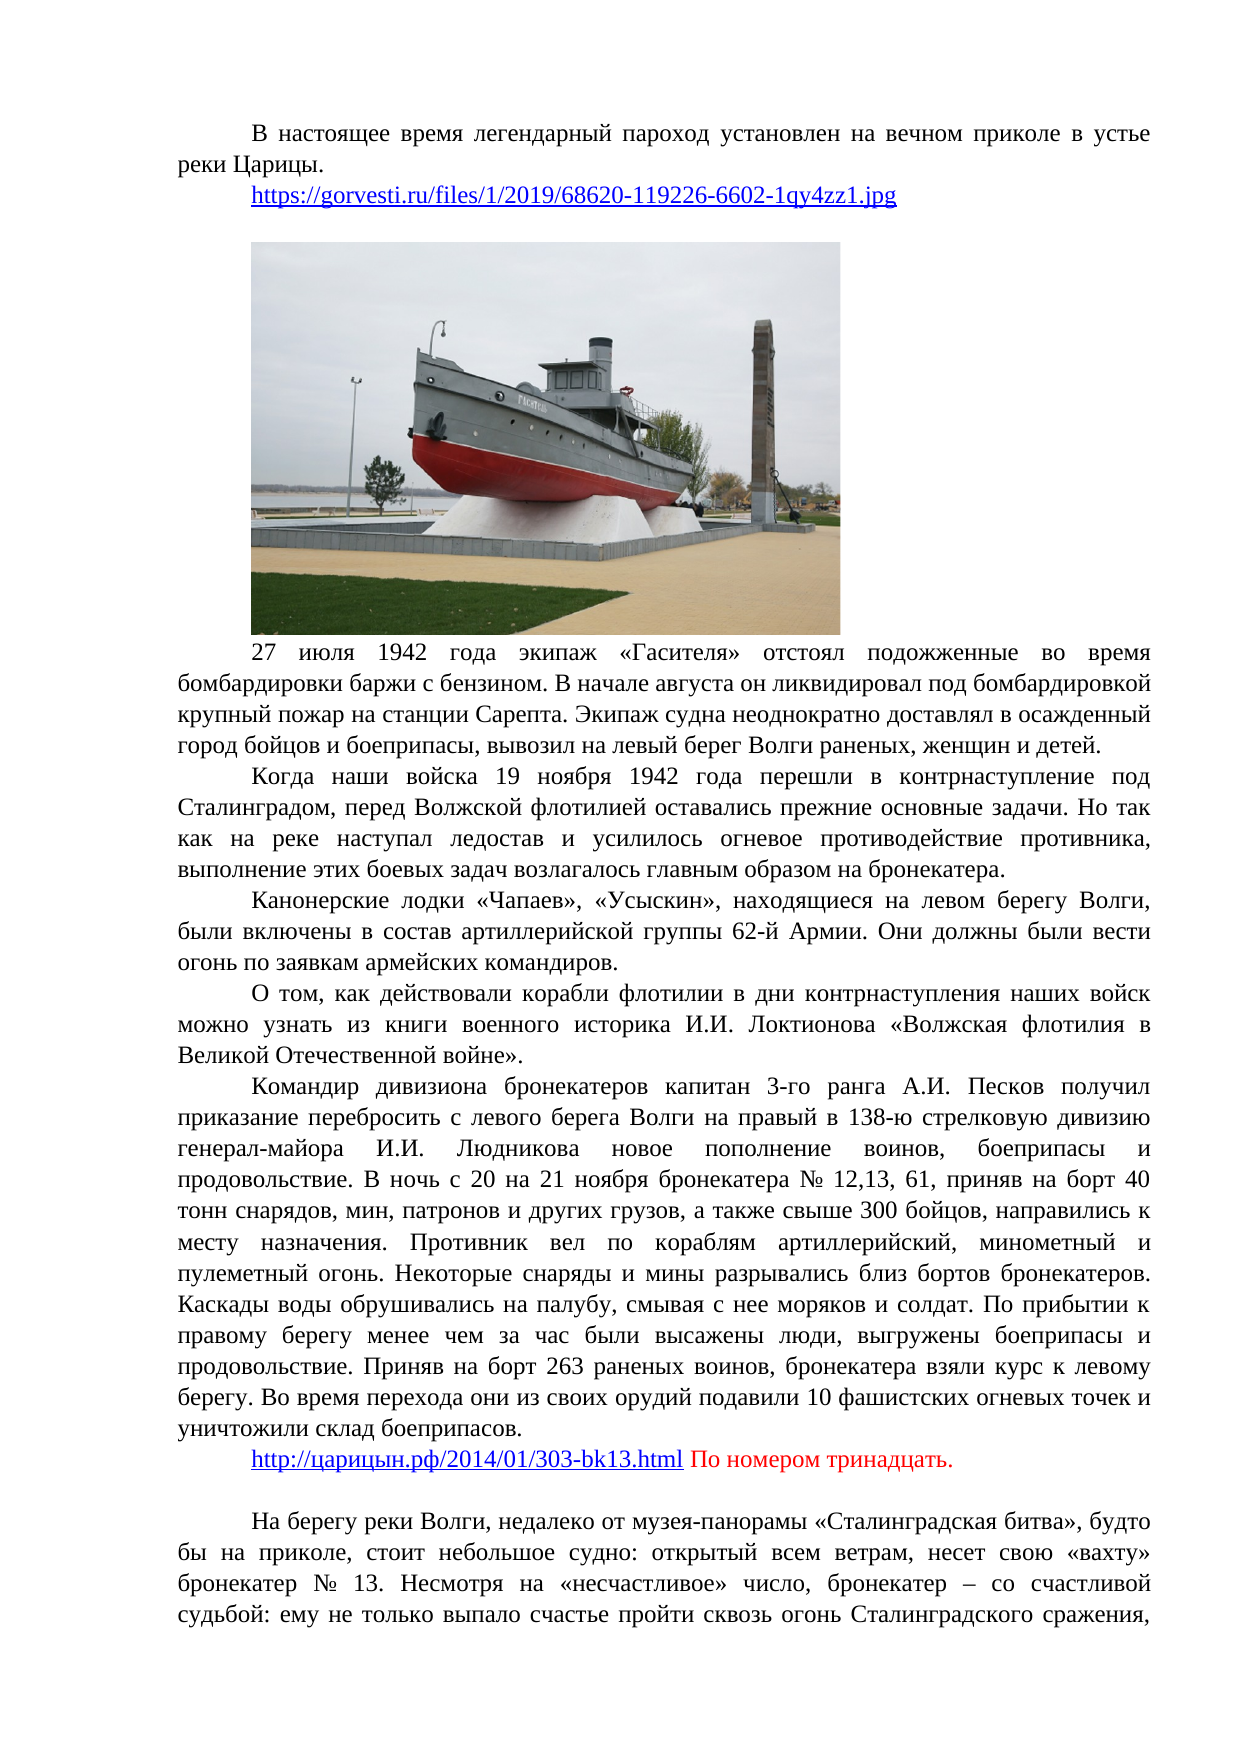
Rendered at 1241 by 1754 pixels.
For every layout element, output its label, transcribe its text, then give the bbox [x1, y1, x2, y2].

text 27 июля 1942 года экипаж «Гасителя» отстоял подожженные во время бомбардировки баржи с бензином. В начале августа он ликвидировал под бомбардировкой крупный пожар на станции Сарепта. Экипаж судна неоднократно доставлял в осажденный город бойцов и боеприпасы, вывозил на левый берег Волги раненых, женщин и детей. [177, 637, 1152, 759]
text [177, 1506, 1152, 1628]
text Командир дивизиона бронекатеров капитан 3-го ранга А.И. Песков получил приказание перебросить с левого берега Волги на правый в 138-ю стрелковую дивизию генерал-майора И.И. Людникова новое пополнение воинов, боеприпасы и продовольствие. В ночь с 20 на 21 ноября бронекатера № 12,13, 61, приняв на борт 40 тонн снарядов, мин, патронов и других грузов, а также свыше 300 бойцов, направились к месту назначения. Противник вел по кораблям артиллерийский, минометный и пулеметный огонь. Некоторые снаряды и мины разрывались близ бортов бронекатеров. Каскады воды обрушивались на палубу, смывая с нее моряков и солдат. По прибытии к правому берегу менее чем за час были высажены люди, выгружены боеприпасы и продовольствие. Приняв на борт 263 раненых воинов, бронекатера взяли курс к левому берегу. Во время перехода они из своих орудий подавили 10 фашистских огневых точек и уничтожили склад боеприпасов. [177, 1071, 1152, 1442]
picture [251, 242, 841, 635]
text О том, как действовали корабли флотилии в дни контрнаступления наших войск можно узнать из книги военного историка И.И. Локтионова «Волжская флотилия в Великой Отечественной войне». [177, 978, 1152, 1069]
text В настоящее время легендарный пароход установлен на вечном приколе в устье реки Царицы. [177, 118, 1152, 178]
text https://gorvesti.ru/files/1/2019/68620-119226-6602-1qy4zz1.jpg [177, 180, 1152, 209]
text Канонерские лодки «Чапаев», «Усыскин», находящиеся на левом берегу Волги, были включены в состав артиллерийской группы 62-й Армии. Они должны были вести огонь по заявкам армейских командиров. [177, 885, 1152, 976]
text Когда наши войска 19 ноября 1942 года перешли в контрнаступление под Сталинградом, перед Волжской флотилией оставались прежние основные задачи. Но так как на реке наступал ледостав и усилилось огневое противодействие противника, выполнение этих боевых задач возлагалось главным образом на бронекатера. [177, 761, 1152, 883]
text http://царицын.рф/2014/01/303-bk13.html По номером тринадцать. [177, 1444, 1152, 1473]
